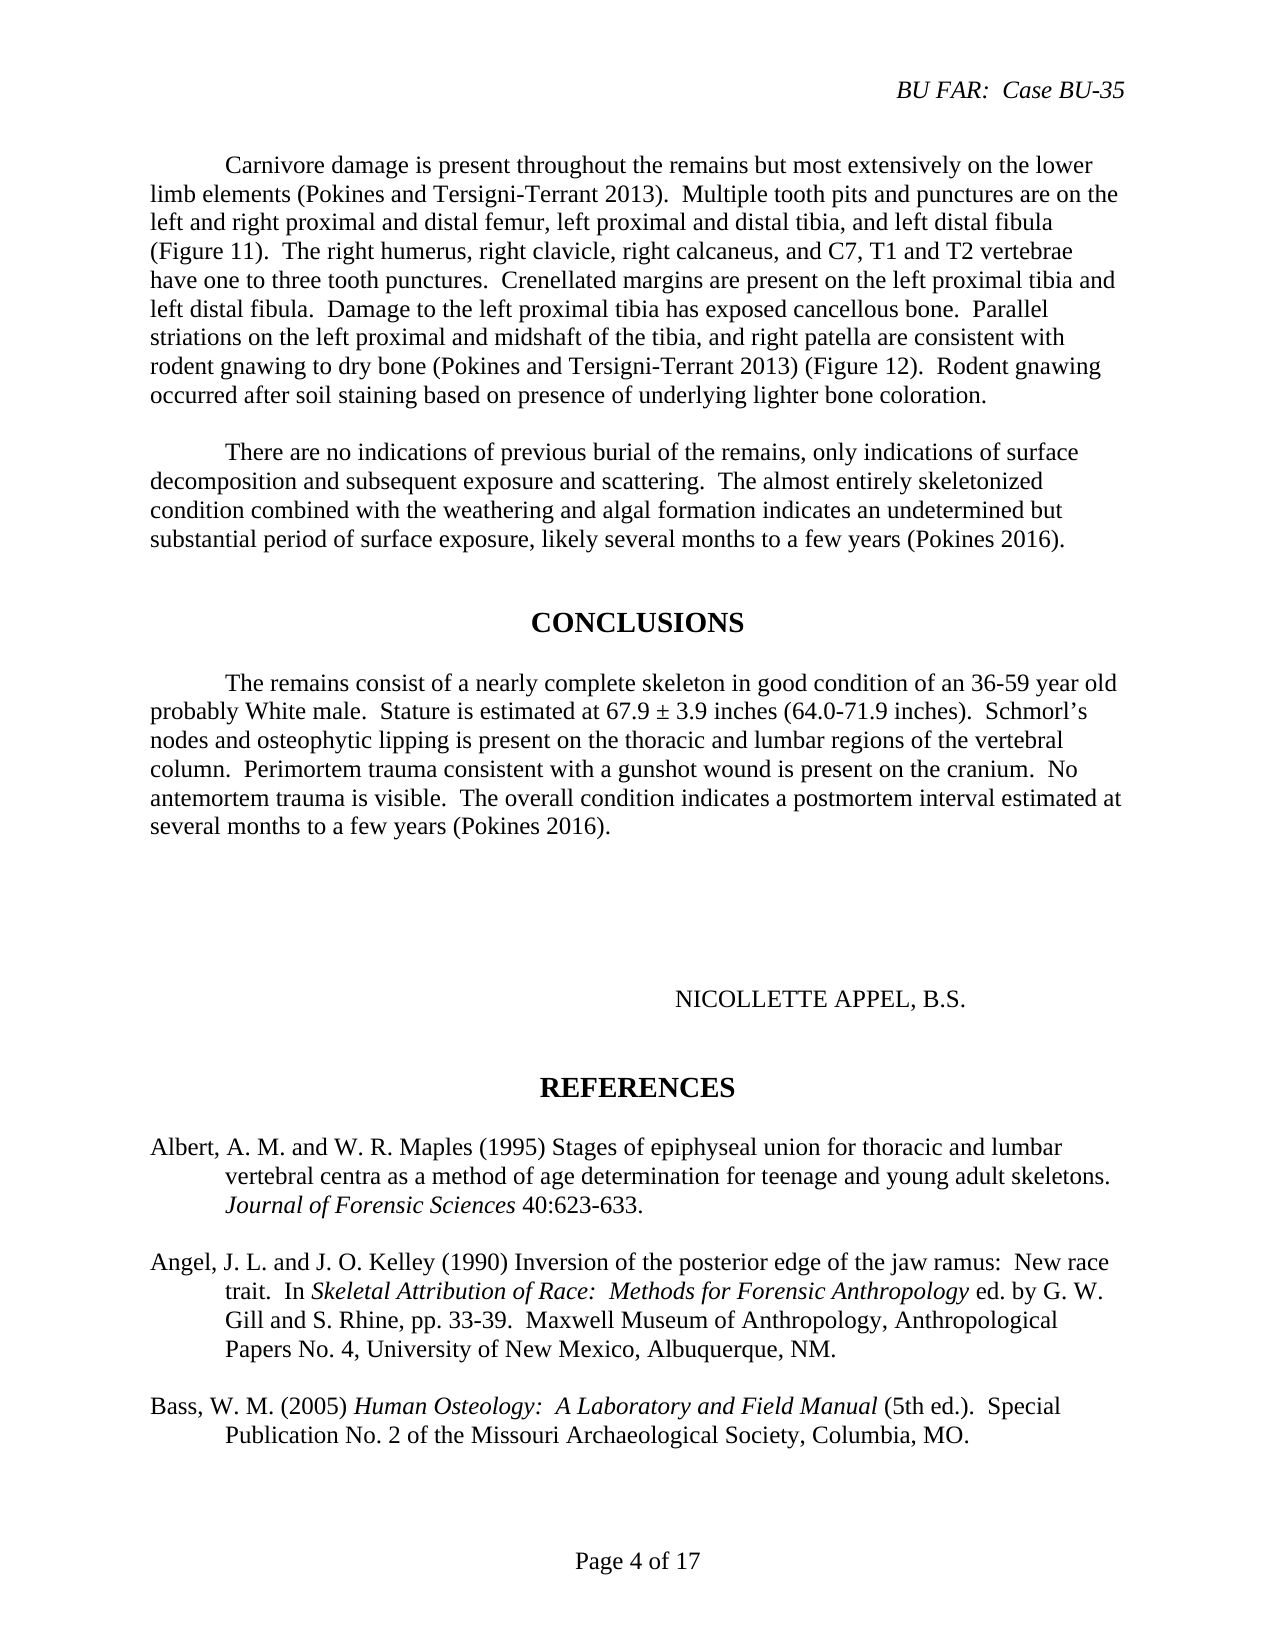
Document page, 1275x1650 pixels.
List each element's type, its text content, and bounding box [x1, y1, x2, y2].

text Carnivore damage is present throughout the remains but most extensively on the lower limb elements (Pokines and Tersigni-Terrant 2013). Multiple tooth pits and punctures are on the left and right proximal and distal femur, left proximal and distal tibia, and left distal fibula (Figure 11). The right humerus, right clavicle, right calcaneus, and C7, T1 and T2 vertebrae have one to three tooth punctures. Crenellated margins are present on the left proximal tibia and left distal fibula. Damage to the left proximal tibia has exposed cancellous bone. Parallel striations on the left proximal and midshaft of the tibia, and right patella are consistent with rodent gnawing to dry bone (Pokines and Tersigni-Terrant 2013) (Figure 12). Rodent gnawing occurred after soil staining based on presence of underlying lighter bone coloration. [150, 150, 1125, 409]
text NICOLLETTE APPEL, B.S. [675, 984, 1125, 1013]
text Bass, W. M. (2005) Human Osteology: A Laboratory and Field Manual (5th ed.). Special Publication No. 2 of the Missouri Archaeological Society, Columbia, MO. [150, 1391, 1125, 1449]
text There are no indications of previous burial of the remains, only indications of surface decomposition and subsequent exposure and scattering. The almost entirely skeletonized condition combined with the weathering and algal formation indicates an undetermined but substantial period of surface exposure, likely several months to a few years (Pokines 2016). [150, 437, 1125, 552]
text CONCLUSIONS [150, 605, 1125, 639]
text REFERENCES [150, 1070, 1125, 1104]
text The remains consist of a nearly complete skeleton in good condition of an 36-59 year old probably White male. Stature is estimated at 67.9 ± 3.9 inches (64.0-71.9 inches). Schmorl’s nodes and osteophytic lipping is present on the thoracic and lumbar regions of the vertebral column. Perimortem trauma consistent with a gunshot wound is present on the cranium. No antemortem trauma is visible. The overall condition indicates a postmortem interval estimated at several months to a few years (Pokines 2016). [150, 668, 1125, 840]
title Angel, J. L. and J. O. Kelley (1990) Inversion of the posterior edge of the jaw ramus: New race trait. In Skeletal Attribution of Race: Methods for Forensic Anthropology ed. by G. W. Gill and S. Rhine, pp. 33-39. Maxwell Museum of Anthropology, Anthropological Papers No. 4, University of New Mexico, Albuquerque, NM. [150, 1247, 1125, 1362]
title Albert, A. M. and W. R. Maples (1995) Stages of epiphyseal union for thoracic and lumbar vertebral centra as a method of age determination for teenage and young adult skeletons. Journal of Forensic Sciences 40:623-633. [150, 1132, 1125, 1219]
